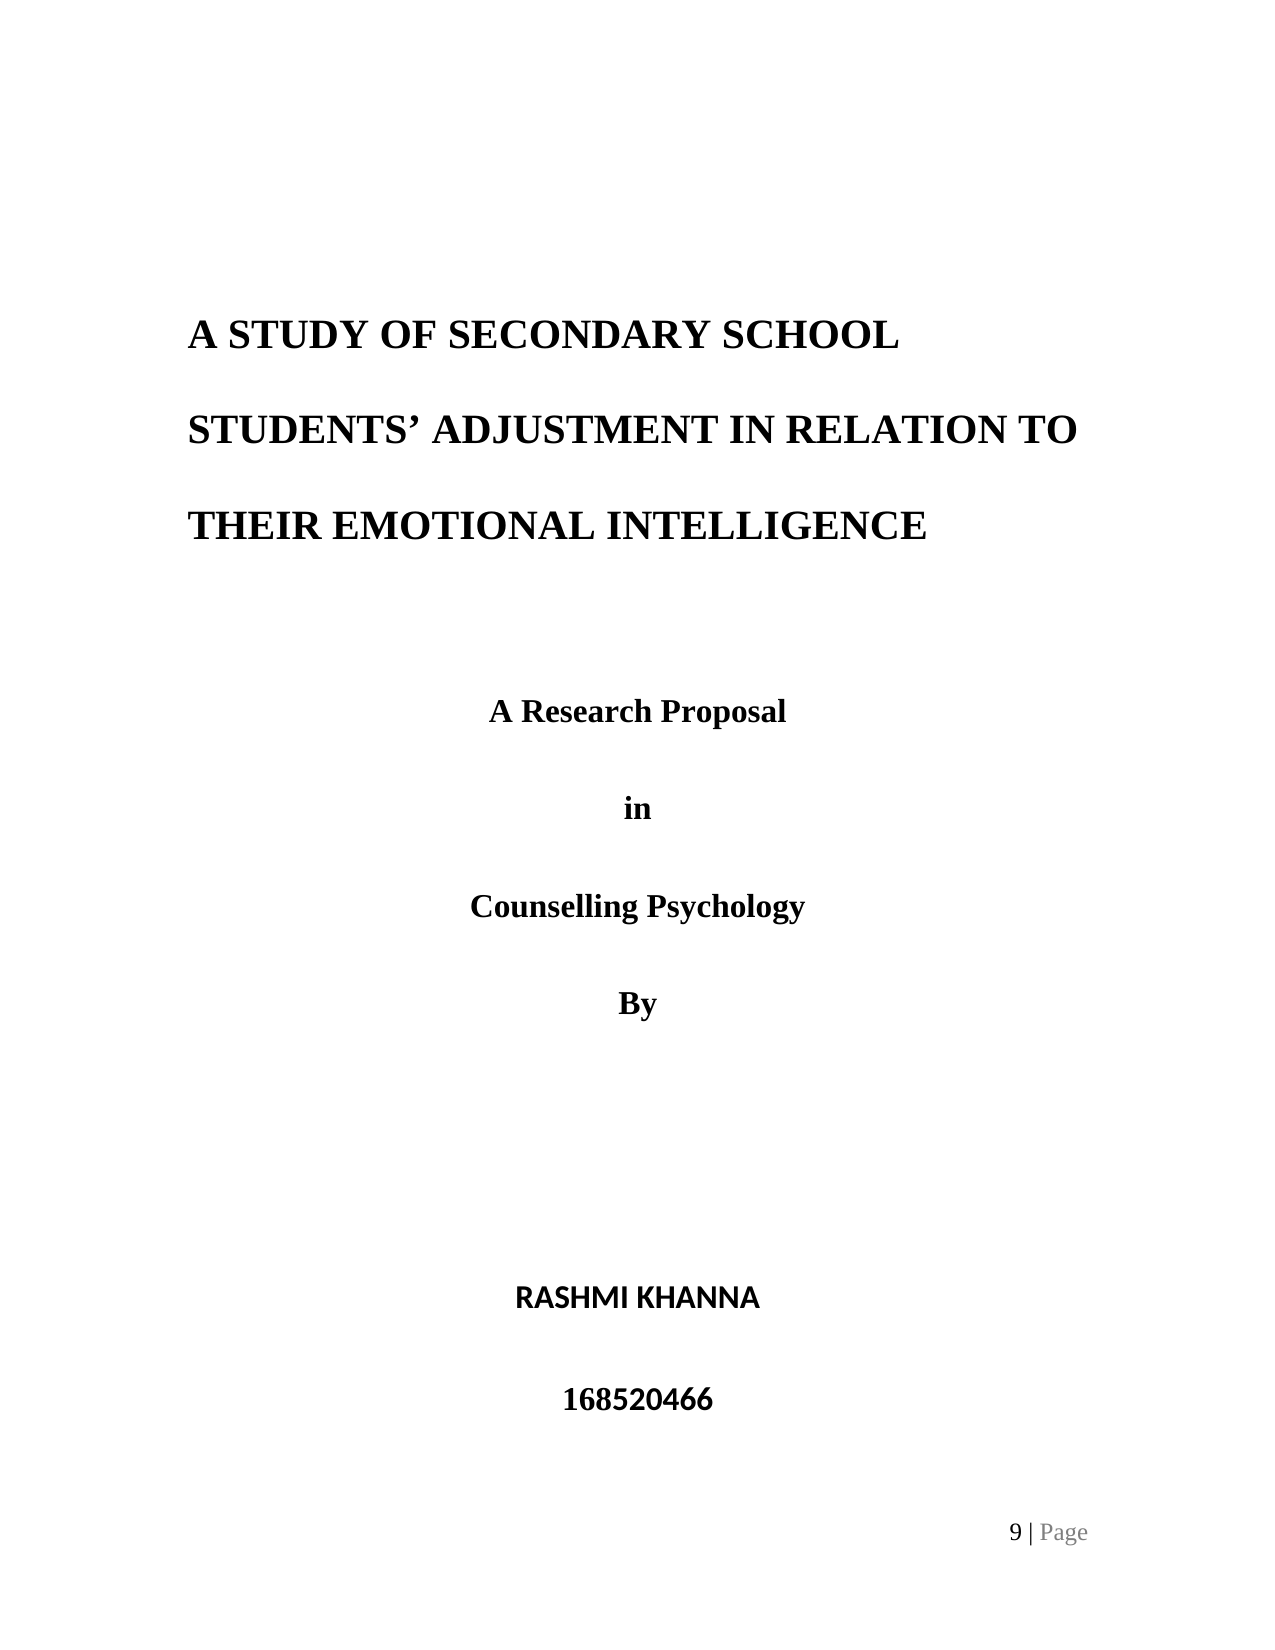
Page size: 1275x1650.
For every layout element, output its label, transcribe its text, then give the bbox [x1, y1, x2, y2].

text 168520466 [187, 1378, 1088, 1419]
text Counselling Psychology [187, 886, 1088, 924]
text in [187, 788, 1088, 827]
text RASHMI KHANNA [187, 1276, 1088, 1317]
text A Research Proposal [187, 691, 1088, 729]
text By [187, 983, 1088, 1022]
text A STUDY OF SECONDARY SCHOOL STUDENTS’ ADJUSTMENT IN RELATION TO THEIR EMOTIONAL INTELLIGENCE [187, 309, 1088, 549]
